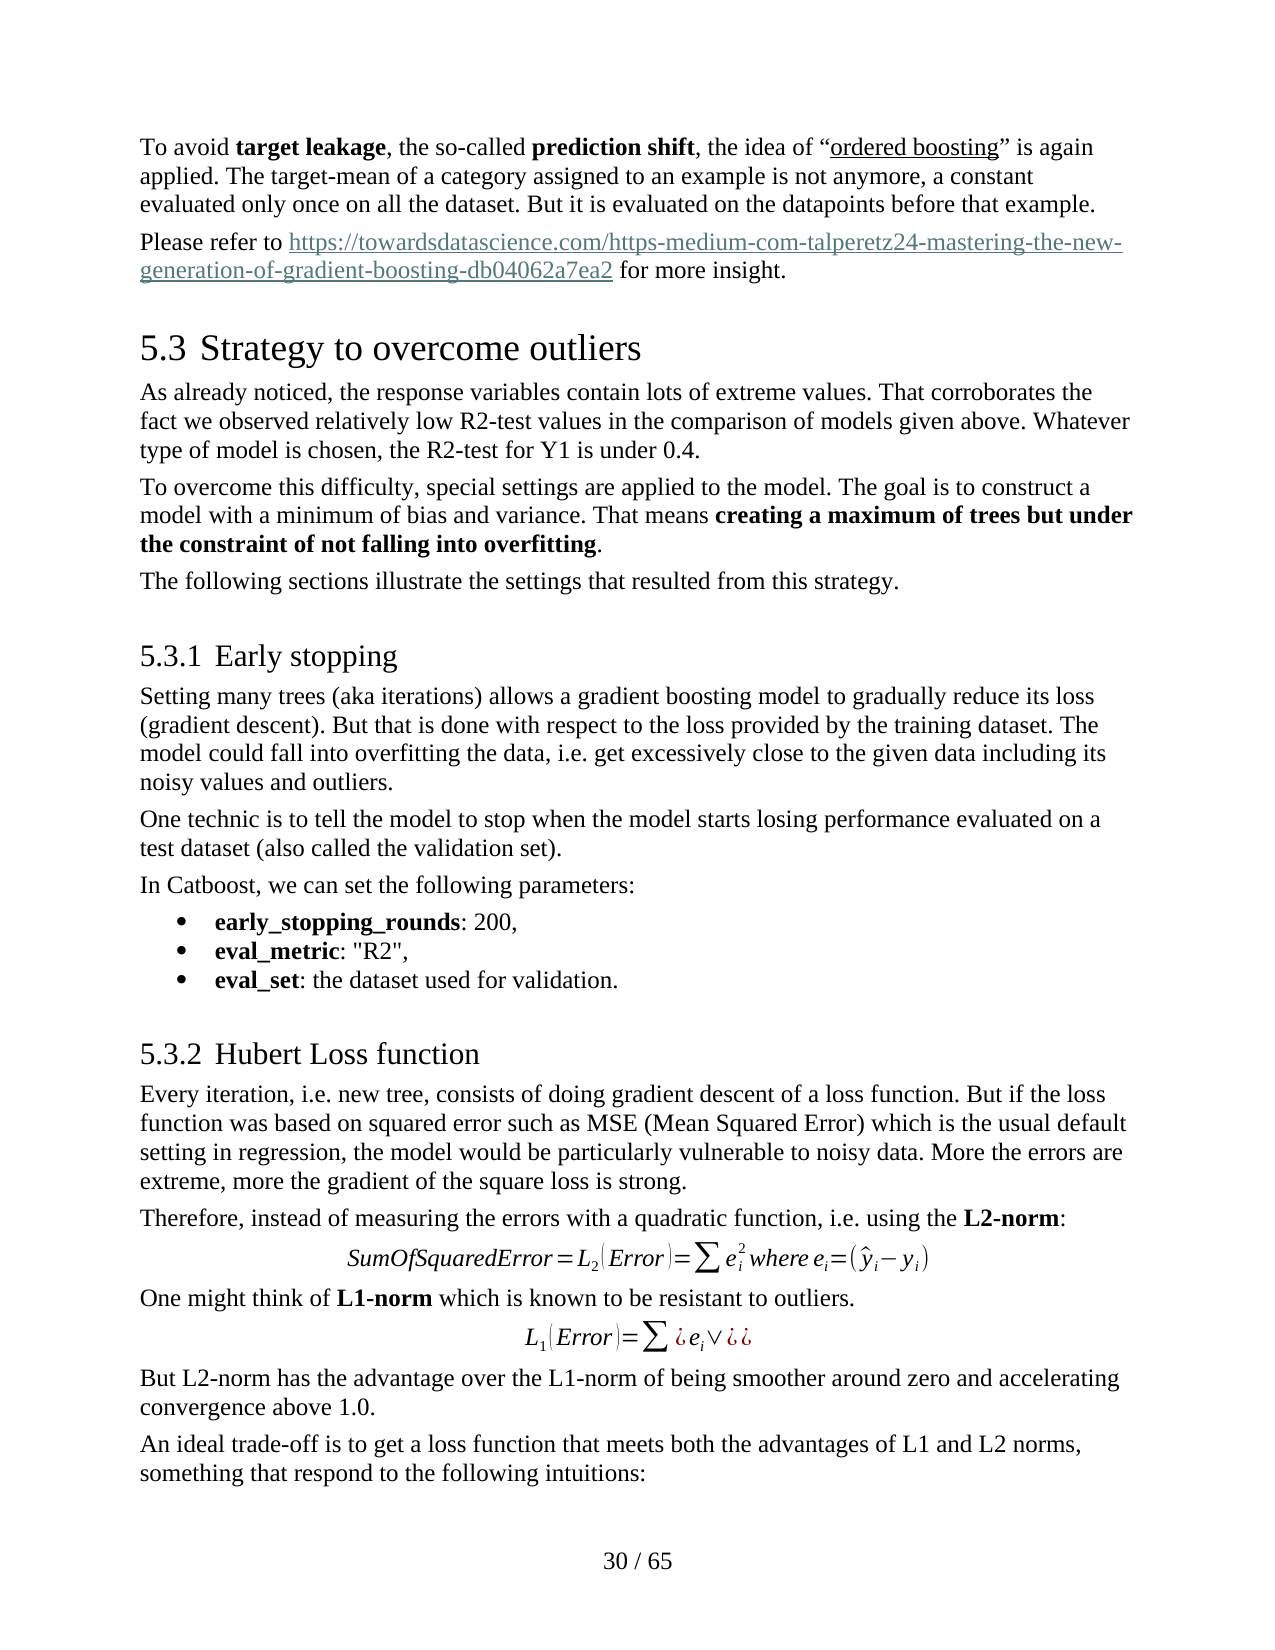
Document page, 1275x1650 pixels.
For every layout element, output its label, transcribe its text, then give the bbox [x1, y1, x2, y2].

text But L2-norm has the advantage over the L1-norm of being smoother around zero and accelerating convergence above 1.0. [139, 1363, 1136, 1421]
list eval_set: the dataset used for validation. [177, 965, 1136, 993]
text One technic is to tell the model to stop when the model starts losing performance evaluated on a test dataset (also called the validation set). [139, 804, 1136, 862]
subtitle Early stopping [139, 637, 1136, 673]
text To avoid target leakage, the so-called prediction shift, the idea of “ordered boosting” is again applied. The target-mean of a category assigned to an example is not anymore, a constant evaluated only once on all the dataset. But it is evaluated on the datapoints before that example. [139, 132, 1136, 218]
text The following sections illustrate the settings that resulted from this strategy. [139, 566, 1136, 595]
text An ideal trade-off is to get a loss function that meets both the advantages of L1 and L2 norms, something that respond to the following intuitions: [139, 1429, 1136, 1486]
text Therefore, instead of measuring the errors with a quadratic function, i.e. using the L2-norm: [139, 1203, 1136, 1232]
subtitle Hubert Loss function [139, 1035, 1136, 1071]
text Please refer to https://towardsdatascience.com/https-medium-com-talperetz24-mastering-the-new-generation-of-gradient-boosting-db04062a7ea2 for more insight. [139, 227, 1136, 284]
list eval_metric: "R2", [177, 936, 1136, 965]
text As already noticed, the response variables contain lots of extreme values. That corroborates the fact we observed relatively low R2-test values in the comparison of models given above. Whatever type of model is chosen, the R2-test for Y1 is under 0.4. [139, 377, 1136, 463]
text In Catboost, we can set the following parameters: [139, 870, 1136, 899]
list early_stopping_rounds: 200, [177, 907, 1136, 936]
text One might think of L1-norm which is known to be resistant to outliers. [139, 1283, 1136, 1312]
text Setting many trees (aka iterations) allows a gradient boosting model to gradually reduce its loss (gradient descent). But that is done with respect to the loss provided by the training dataset. The model could fall into overfitting the data, i.e. get excessively close to the given data including its noisy values and outliers. [139, 681, 1136, 796]
text To overcome this difficulty, special settings are applied to the model. The goal is to construct a model with a minimum of bias and variance. That means creating a maximum of trees but under the constraint of not falling into overfitting. [139, 472, 1136, 558]
text Every iteration, i.e. new tree, consists of doing gradient descent of a loss function. But if the loss function was based on squared error such as MSE (Mean Squared Error) which is the usual default setting in regression, the model would be particularly vulnerable to noisy data. More the errors are extreme, more the gradient of the square loss is strong. [139, 1079, 1136, 1194]
subtitle Strategy to overcome outliers [139, 326, 1136, 369]
